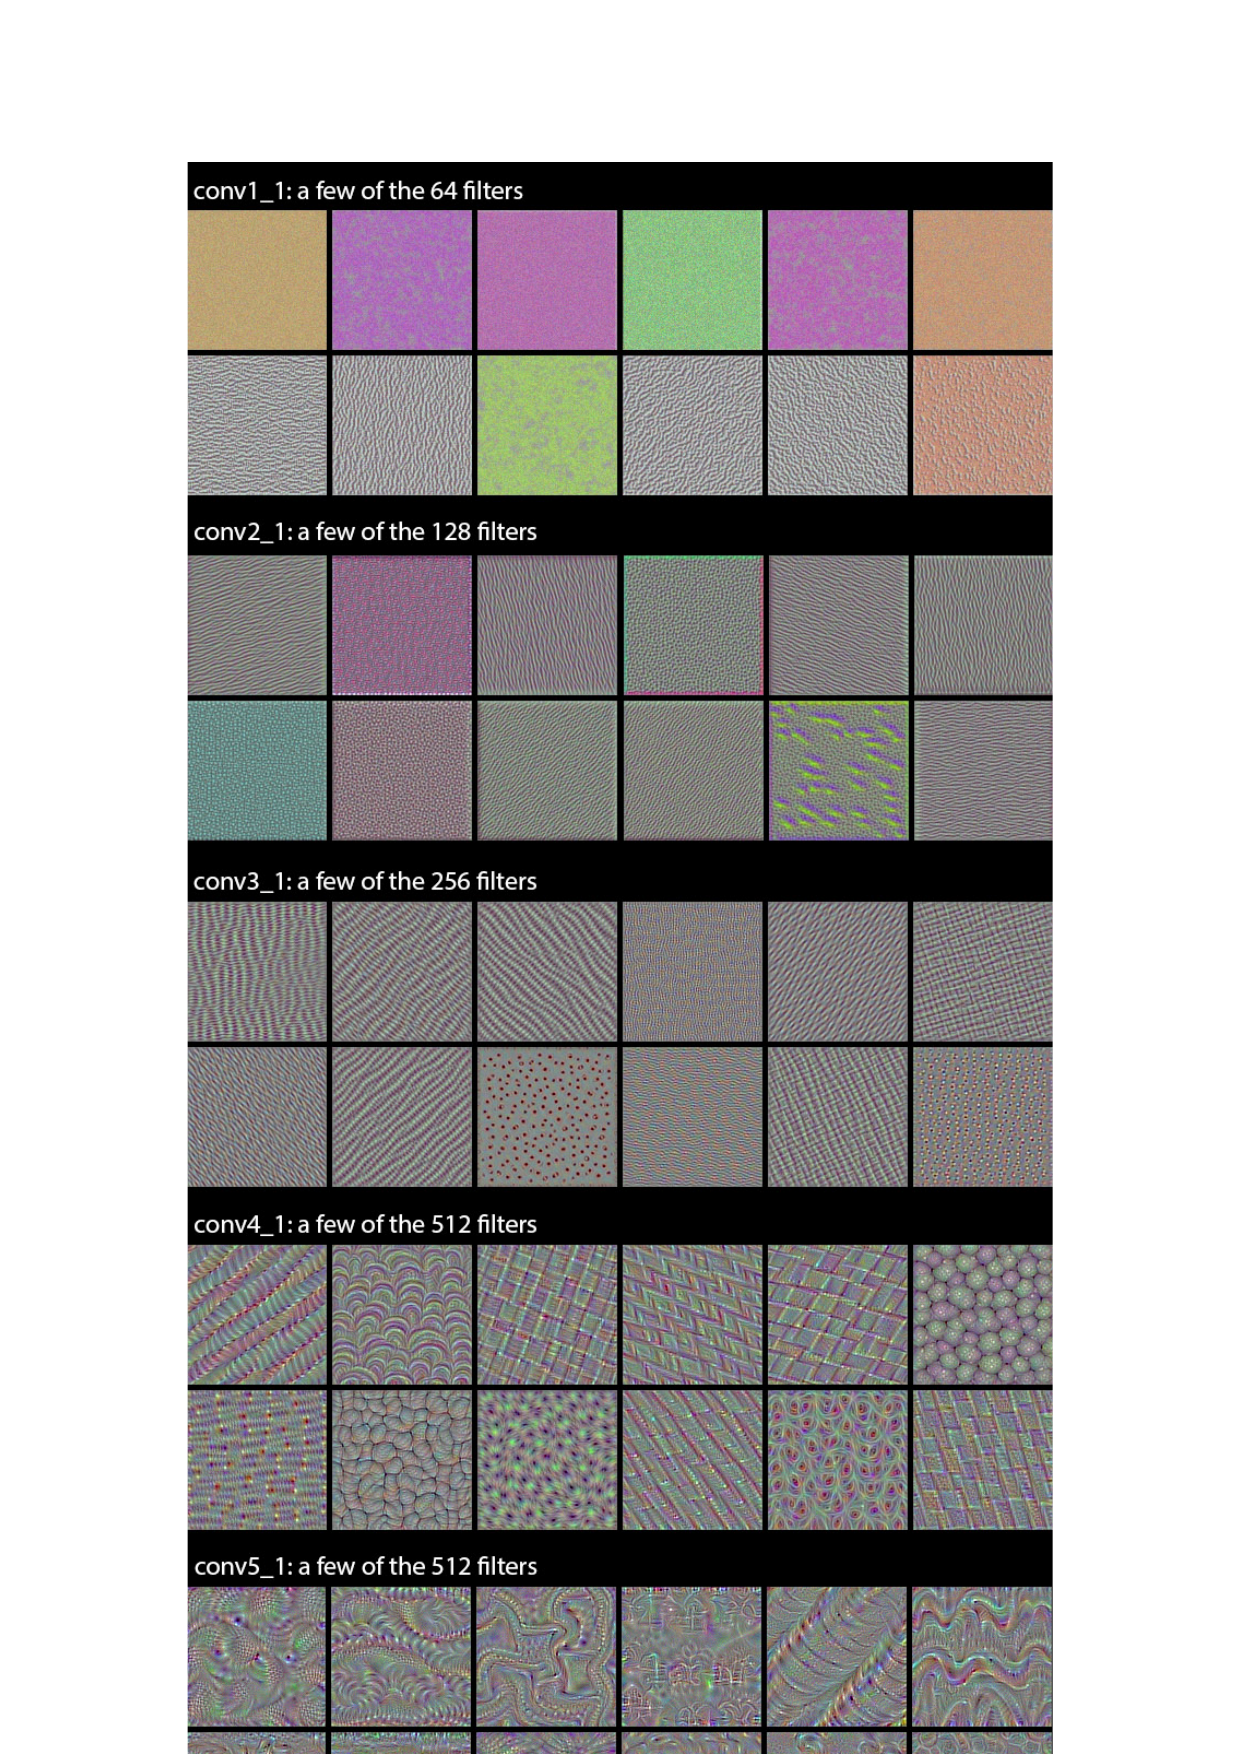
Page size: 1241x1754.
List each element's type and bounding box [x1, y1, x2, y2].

picture [187, 162, 1053, 1754]
